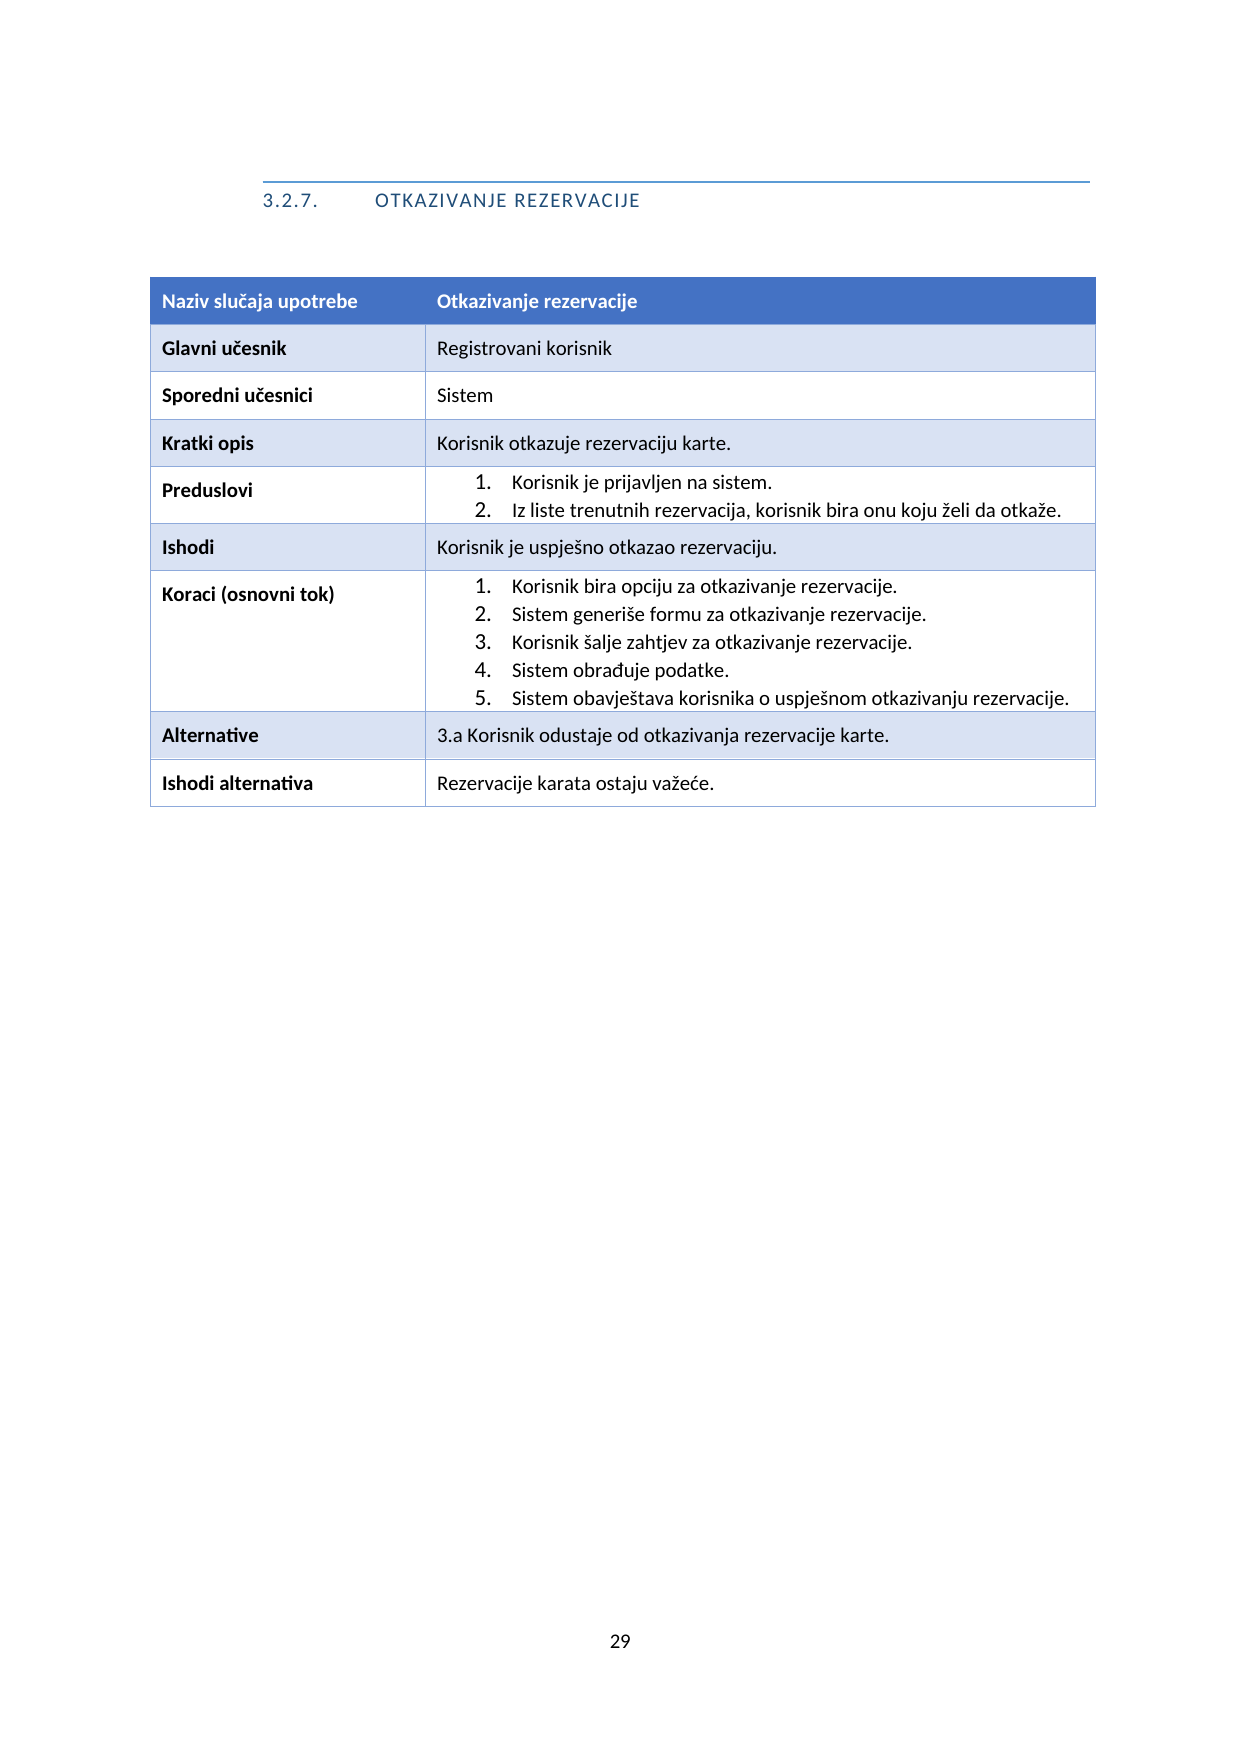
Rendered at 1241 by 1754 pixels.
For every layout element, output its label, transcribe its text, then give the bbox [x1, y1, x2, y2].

table_cell Korisnik otkazuje rezervaciju karte. [426, 420, 1095, 466]
table_cell Ishodi [151, 524, 425, 570]
table_cell Preduslovi [151, 467, 425, 523]
subtitle Otkazivanje rezervacije [262, 182, 1090, 212]
table_header Otkazivanje rezervacije [426, 278, 1095, 324]
table_cell Kratki opis [151, 420, 425, 466]
table_header Naziv slučaja upotrebe [151, 278, 425, 324]
table_cell Ishodi alternativa [151, 760, 425, 806]
table_cell Registrovani korisnik [426, 325, 1095, 371]
table_cell Alternative [151, 712, 425, 758]
table_cell Sistem [426, 372, 1095, 418]
table_cell Sporedni učesnici [151, 372, 425, 418]
table_cell Korisnik bira opciju za otkazivanje rezervacije. Sistem generiše formu za otkazivanje rezervacije. Korisnik šalje zahtjev za otkazivanje rezervacije. Sistem obrađuje podatke. Sistem obavještava korisnika o uspješnom otkazivanju rezervacije. [426, 571, 1095, 711]
table_cell 3.a Korisnik odustaje od otkazivanja rezervacije karte. [426, 712, 1095, 758]
table_cell Korisnik je prijavljen na sistem. Iz liste trenutnih rezervacija, korisnik bira onu koju želi da otkaže. [426, 467, 1095, 523]
table_cell Glavni učesnik [151, 325, 425, 371]
table_cell Korisnik je uspješno otkazao rezervaciju. [426, 524, 1095, 570]
table_cell Rezervacije karata ostaju važeće. [426, 760, 1095, 806]
table_cell Koraci (osnovni tok) [151, 571, 425, 711]
